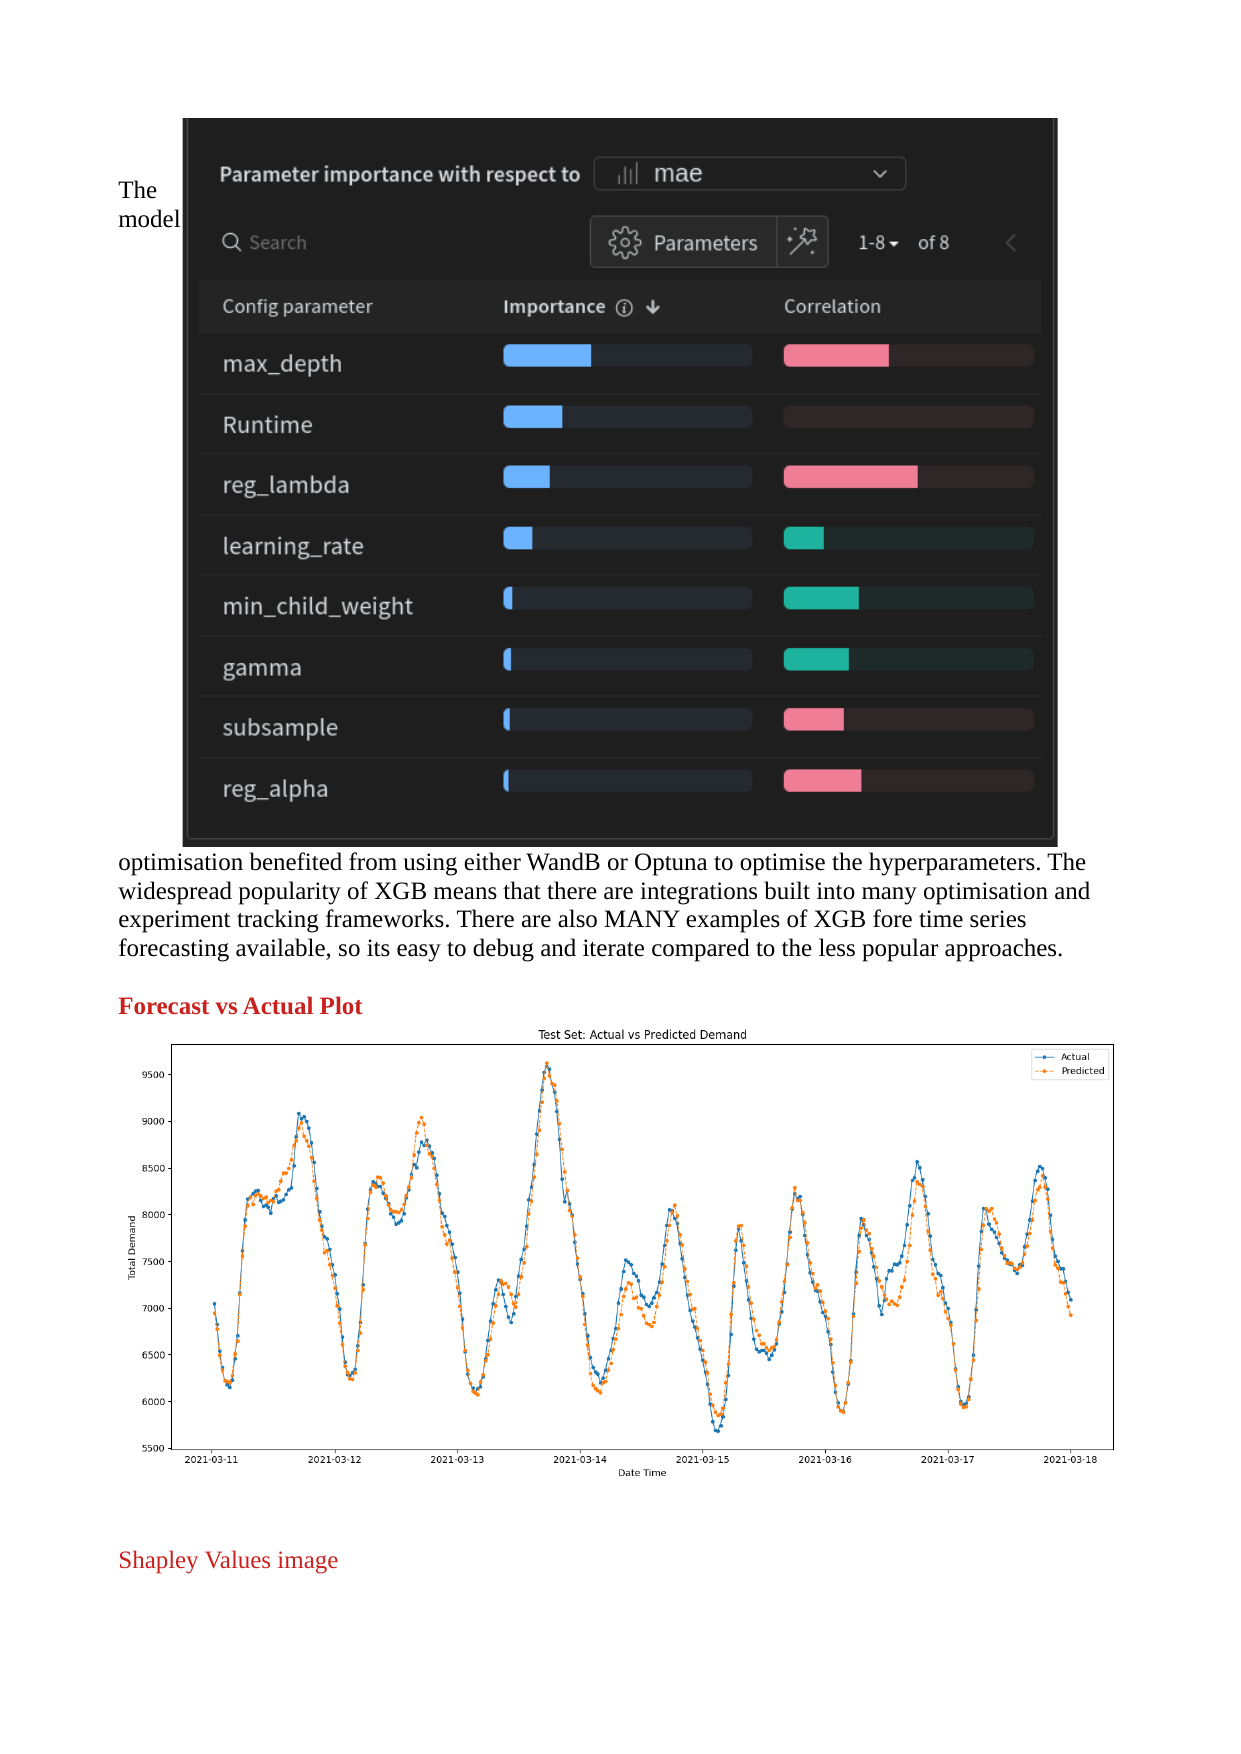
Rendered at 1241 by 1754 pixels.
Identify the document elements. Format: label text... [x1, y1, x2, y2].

picture [182, 118, 1058, 847]
text Forecast vs Actual Plot [118, 991, 1122, 1019]
picture [118, 1019, 1123, 1488]
text Shapley Values image [118, 1546, 1122, 1574]
